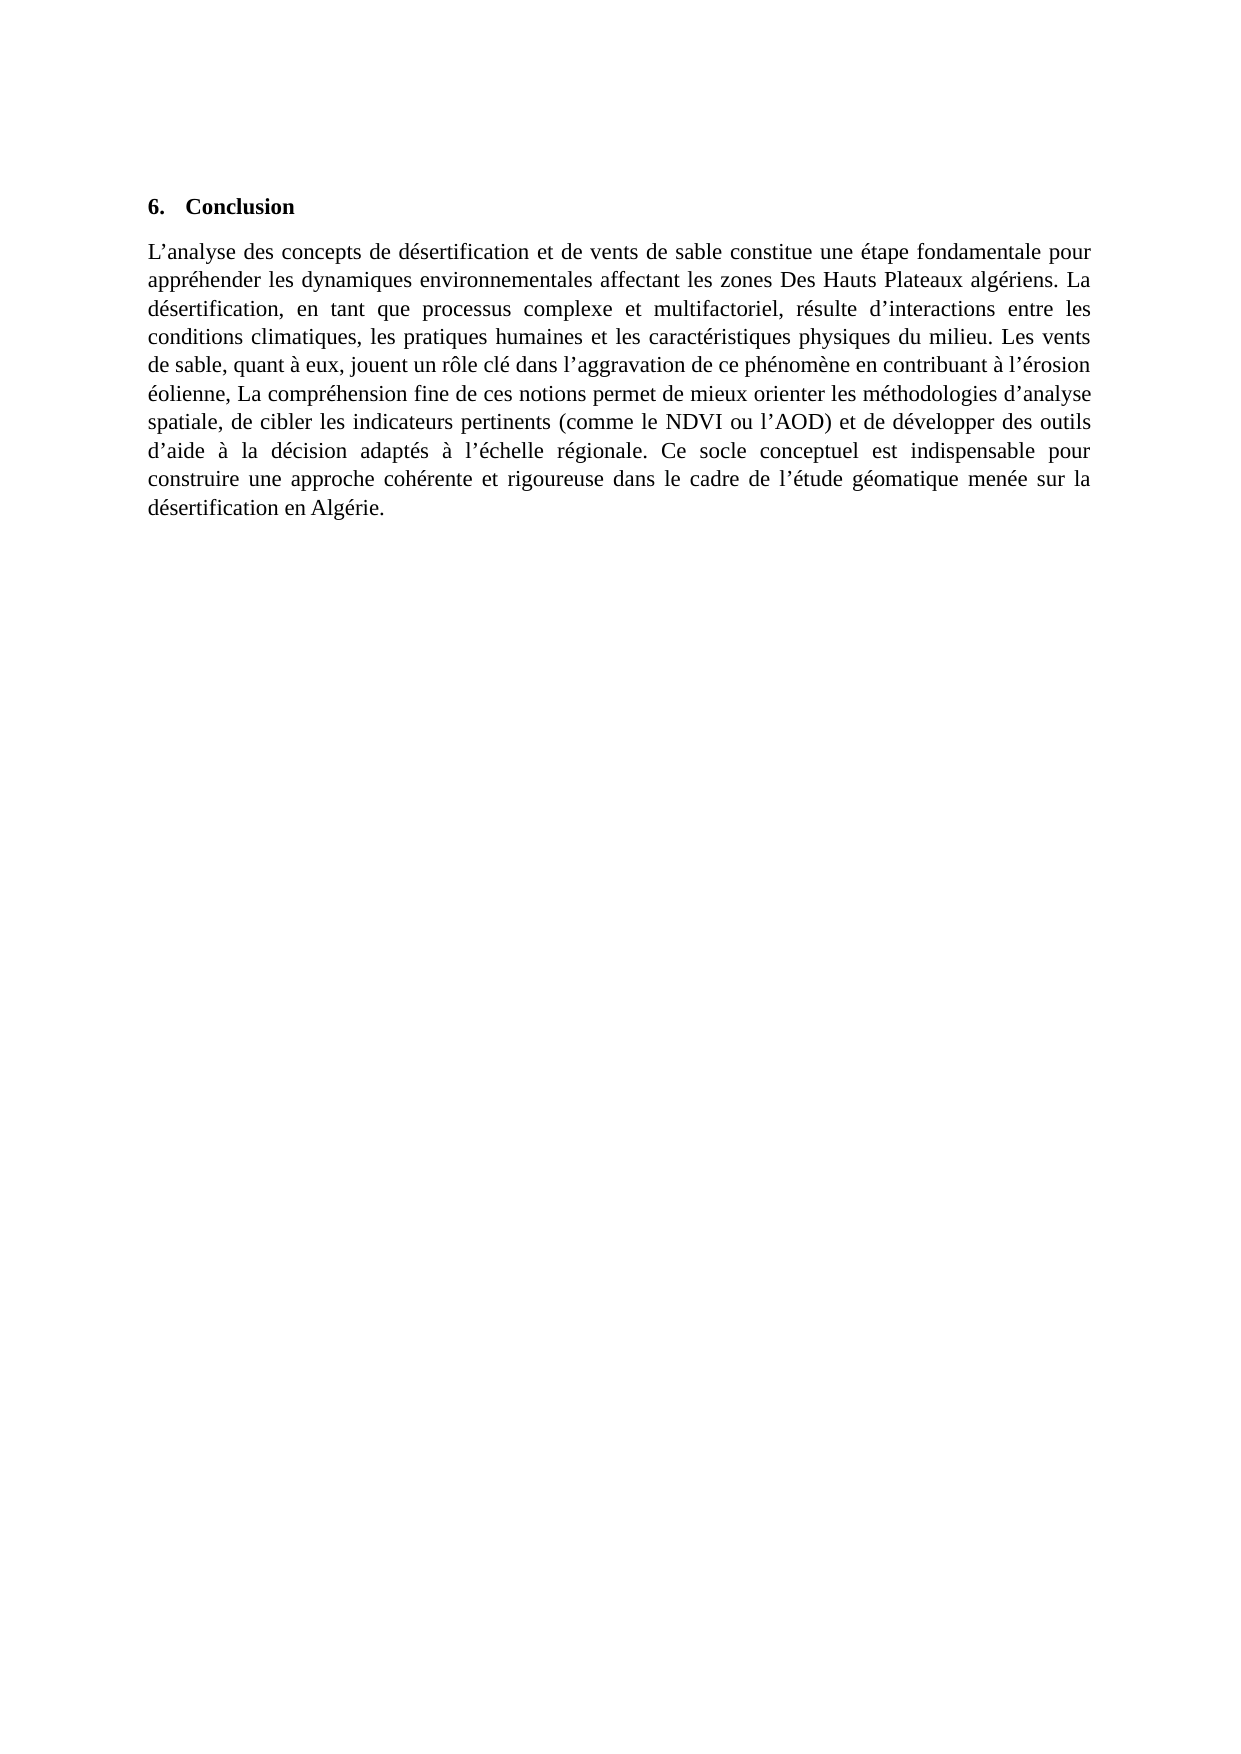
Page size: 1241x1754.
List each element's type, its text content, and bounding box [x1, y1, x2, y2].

list Conclusion [148, 193, 1093, 219]
text L’analyse des concepts de désertification et de vents de sable constitue une étape fondamentale pour appréhender les dynamiques environnementales affectant les zones Des Hauts Plateaux algériens. La désertification, en tant que processus complexe et multifactoriel, résulte d’interactions entre les conditions climatiques, les pratiques humaines et les caractéristiques physiques du milieu. Les vents de sable, quant à eux, jouent un rôle clé dans l’aggravation de ce phénomène en contribuant à l’érosion éolienne, La compréhension fine de ces notions permet de mieux orienter les méthodologies d’analyse spatiale, de cibler les indicateurs pertinents (comme le NDVI ou l’AOD) et de développer des outils d’aide à la décision adaptés à l’échelle régionale. Ce socle conceptuel est indispensable pour construire une approche cohérente et rigoureuse dans le cadre de l’étude géomatique menée sur la désertification en Algérie. [148, 238, 1093, 520]
